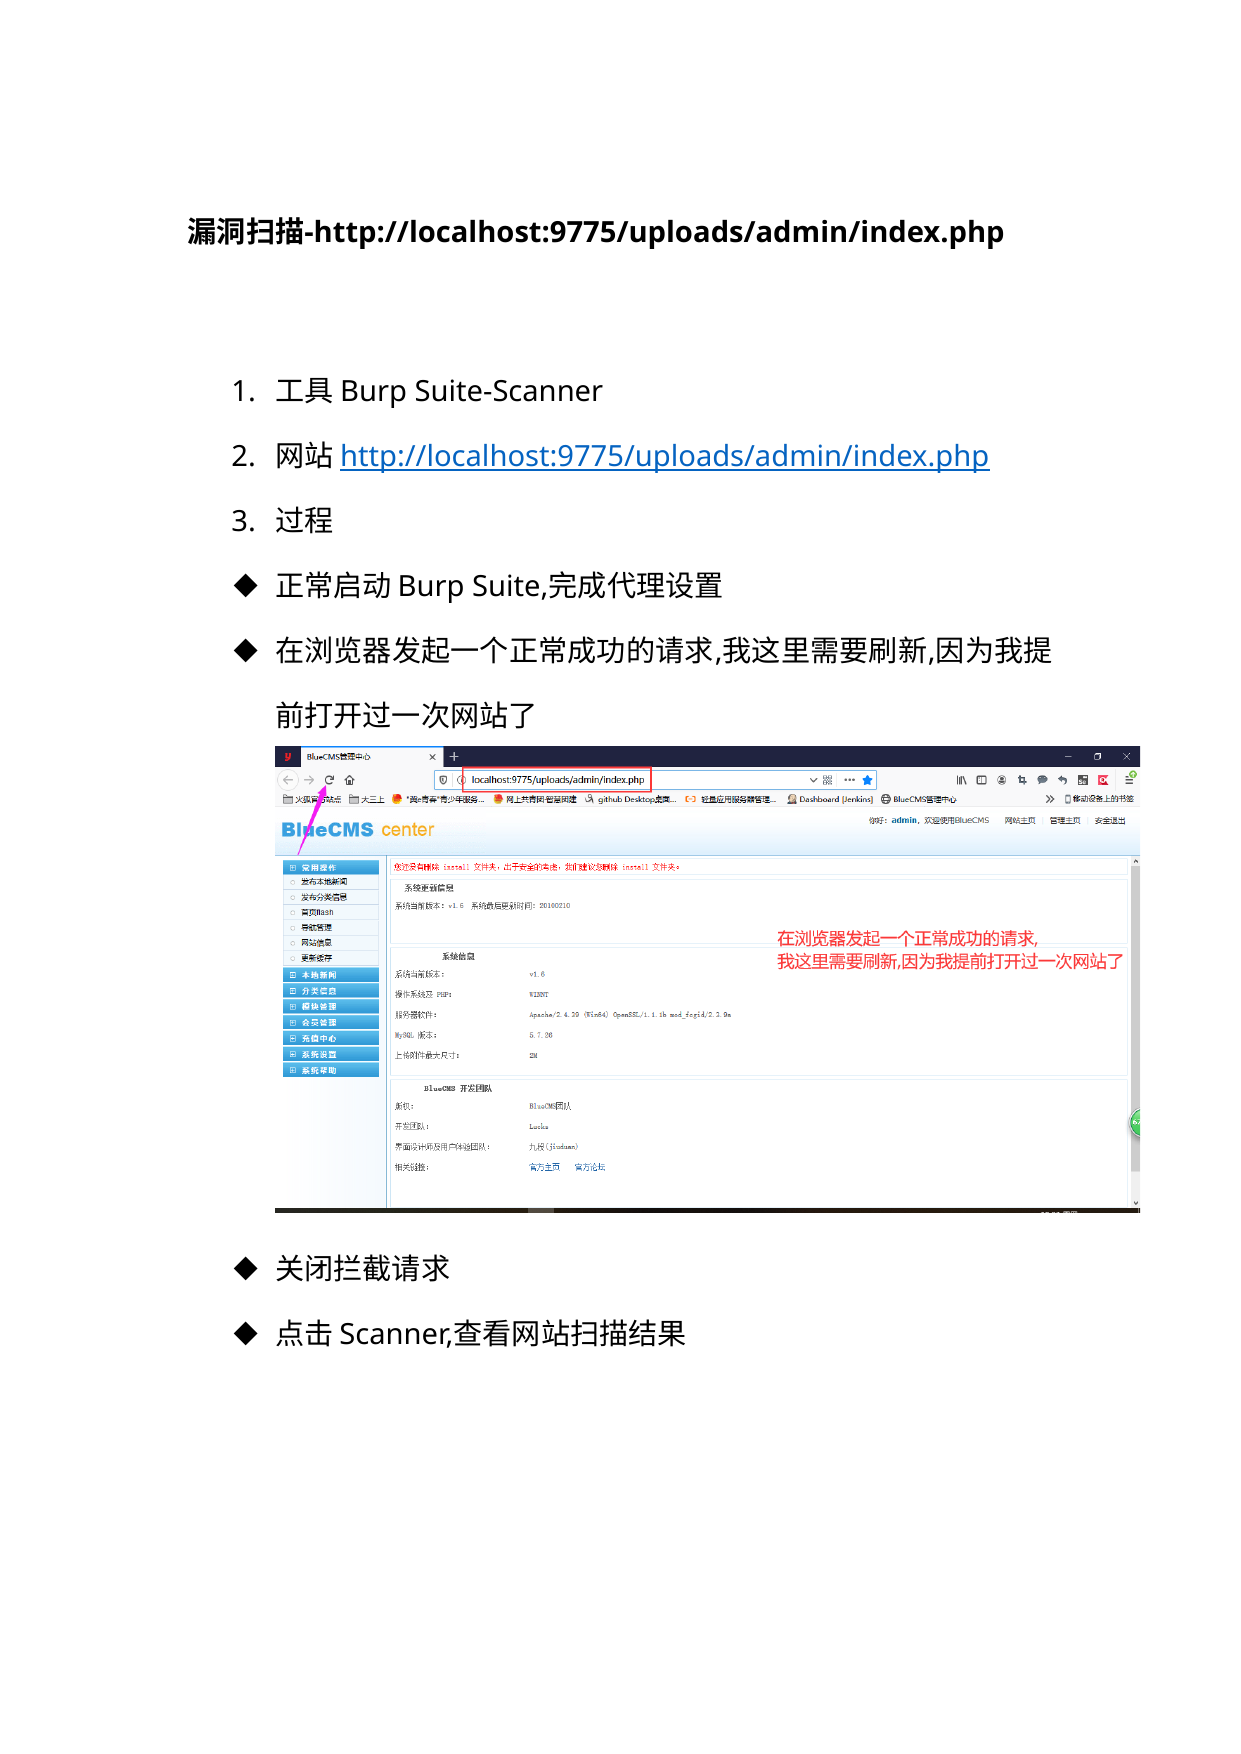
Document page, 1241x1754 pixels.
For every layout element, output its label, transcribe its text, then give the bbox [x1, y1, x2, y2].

list 工具 Burp Suite-Scanner [231, 356, 1053, 421]
list 正常启动Burp Suite,完成代理设置 [231, 551, 1053, 616]
picture [275, 746, 1141, 1213]
list 过程 [231, 486, 1053, 551]
subtitle 漏洞扫描-http://localhost:9775/uploads/admin/index.php [187, 197, 1053, 262]
list 关闭拦截请求 [231, 1234, 1053, 1299]
list 点击Scanner,查看网站扫描结果 [231, 1299, 1053, 1364]
list 在浏览器发起一个正常成功的请求,我这里需要刷新,因为我提前打开过一次网站了 [231, 616, 1053, 746]
list 网站 http://localhost:9775/uploads/admin/index.php [231, 421, 1053, 486]
